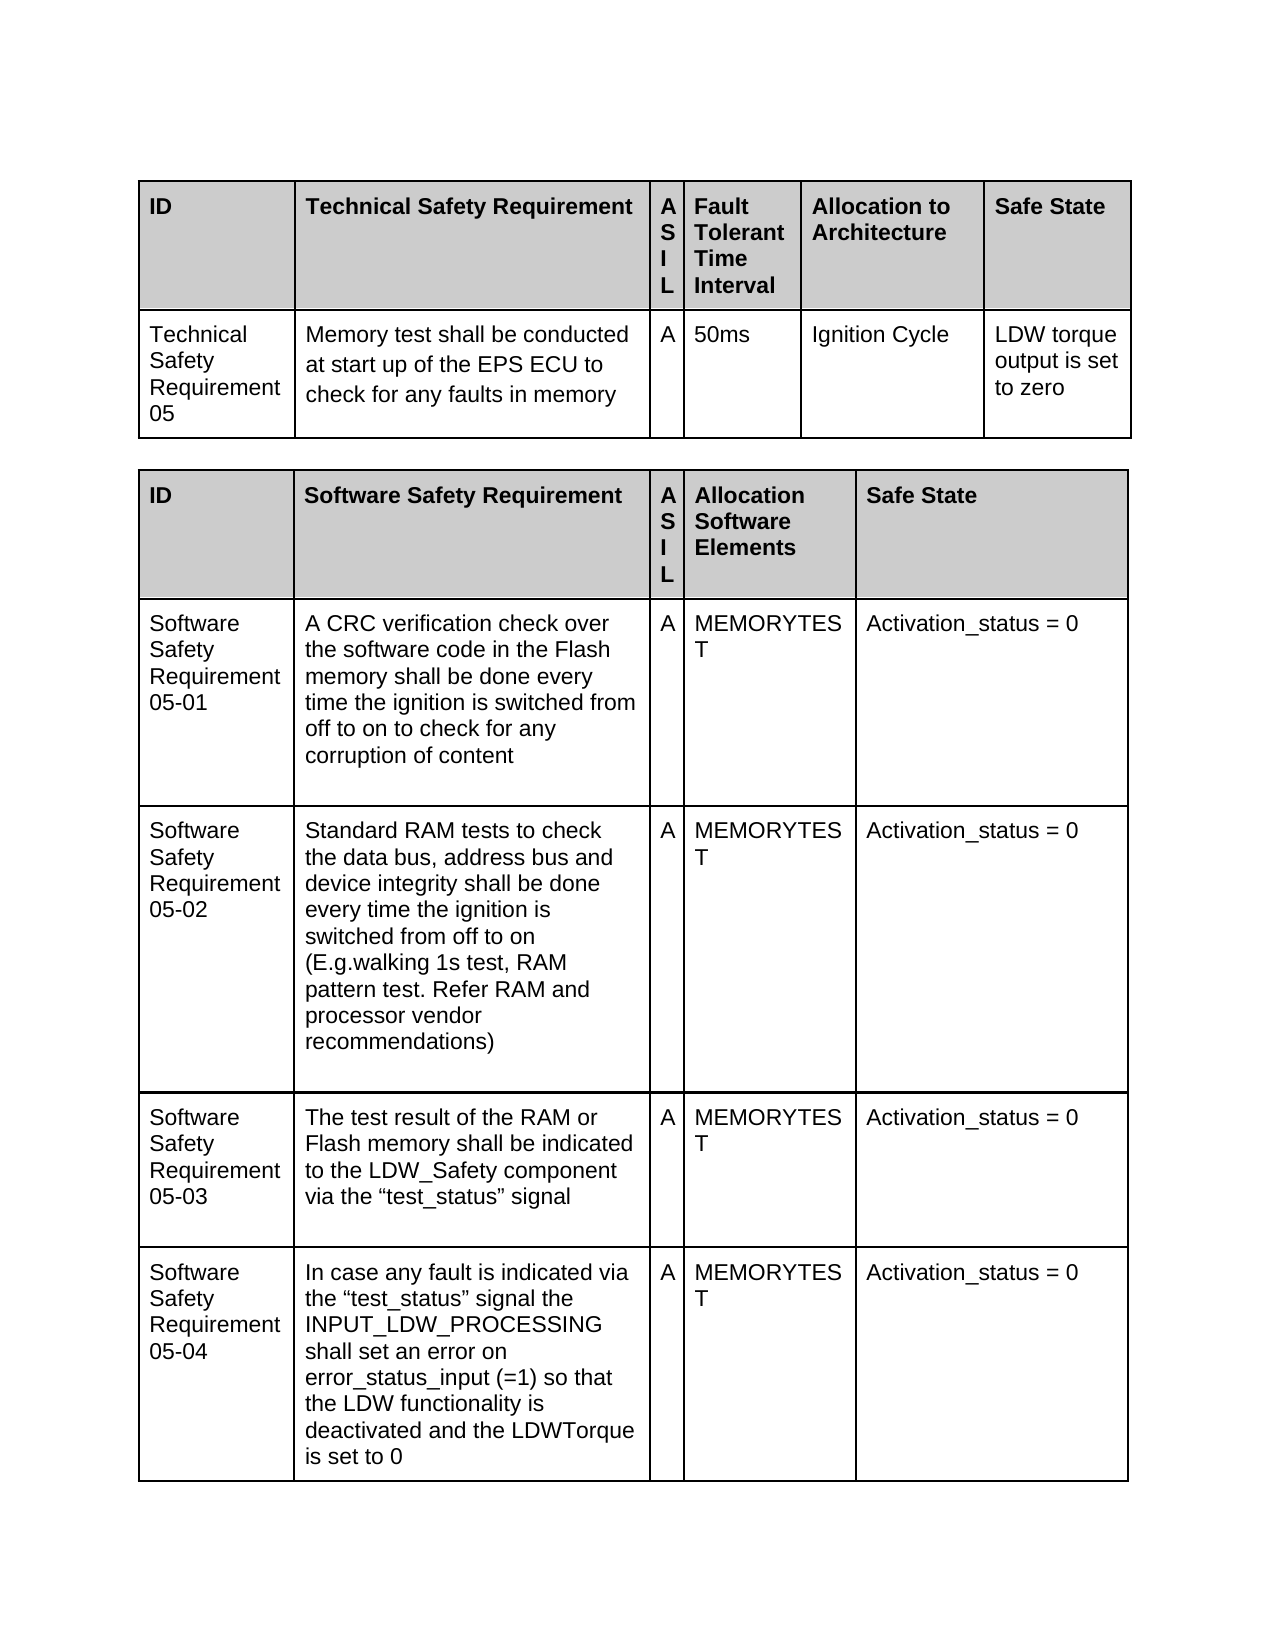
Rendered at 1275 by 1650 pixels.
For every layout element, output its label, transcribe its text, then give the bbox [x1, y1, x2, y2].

table_header Software Safety Requirement [295, 471, 649, 597]
table_cell A [651, 807, 683, 1091]
table_cell In case any fault is indicated via the “test_status” signal the INPUT_LDW_PROCESSING shall set an error on error_status_input (=1) so that the LDW functionality is deactivated and the LDWTorque is set to 0 [295, 1248, 649, 1480]
table_cell Software Safety Requirement 05-01 [140, 600, 293, 805]
table_cell MEMORYTEST [685, 600, 855, 805]
table_header ID [140, 471, 293, 597]
table_cell A CRC verification check over the software code in the Flash memory shall be done every time the ignition is switched from off to on to check for any corruption of content [295, 600, 649, 805]
table_header ASIL [651, 182, 683, 308]
table_header Allocation Software Elements [685, 471, 855, 597]
table_cell MEMORYTEST [685, 1248, 855, 1480]
table_cell Software Safety Requirement 05-02 [140, 807, 293, 1091]
table_header ASIL [651, 471, 683, 597]
table_cell Activation_status = 0 [857, 1248, 1127, 1480]
table_cell Ignition Cycle [802, 311, 983, 437]
table_cell Activation_status = 0 [857, 600, 1127, 805]
table_cell MEMORYTEST [685, 1094, 855, 1246]
table_cell MEMORYTEST [685, 807, 855, 1091]
table_cell Software Safety Requirement 05-04 [140, 1248, 293, 1480]
table_cell A [651, 311, 683, 437]
table_cell A [651, 1094, 683, 1246]
table_header Fault Tolerant Time Interval [685, 182, 800, 308]
table_cell A [651, 1248, 683, 1480]
table_cell 50ms [685, 311, 800, 437]
table_cell The test result of the RAM or Flash memory shall be indicated to the LDW_Safety component via the “test_status” signal [295, 1094, 649, 1246]
table_header Safe State [985, 182, 1130, 308]
table_header Allocation to Architecture [802, 182, 983, 308]
table_cell A [651, 600, 683, 805]
table_cell Software Safety Requirement 05-03 [140, 1094, 293, 1246]
table_cell Activation_status = 0 [857, 807, 1127, 1091]
table_header Technical Safety Requirement [296, 182, 649, 308]
table_cell Memory test shall be conducted at start up of the EPS ECU to check for any faults in memory [296, 311, 649, 437]
table_cell Technical Safety Requirement 05 [140, 311, 294, 437]
table_cell LDW torque output is set to zero [985, 311, 1130, 437]
table_cell Activation_status = 0 [857, 1094, 1127, 1246]
table_cell Standard RAM tests to check the data bus, address bus and device integrity shall be done every time the ignition is switched from off to on (E.g.walking 1s test, RAM pattern test. Refer RAM and processor vendor recommendations) [295, 807, 649, 1091]
table_header Safe State [857, 471, 1127, 597]
table_header ID [140, 182, 294, 308]
